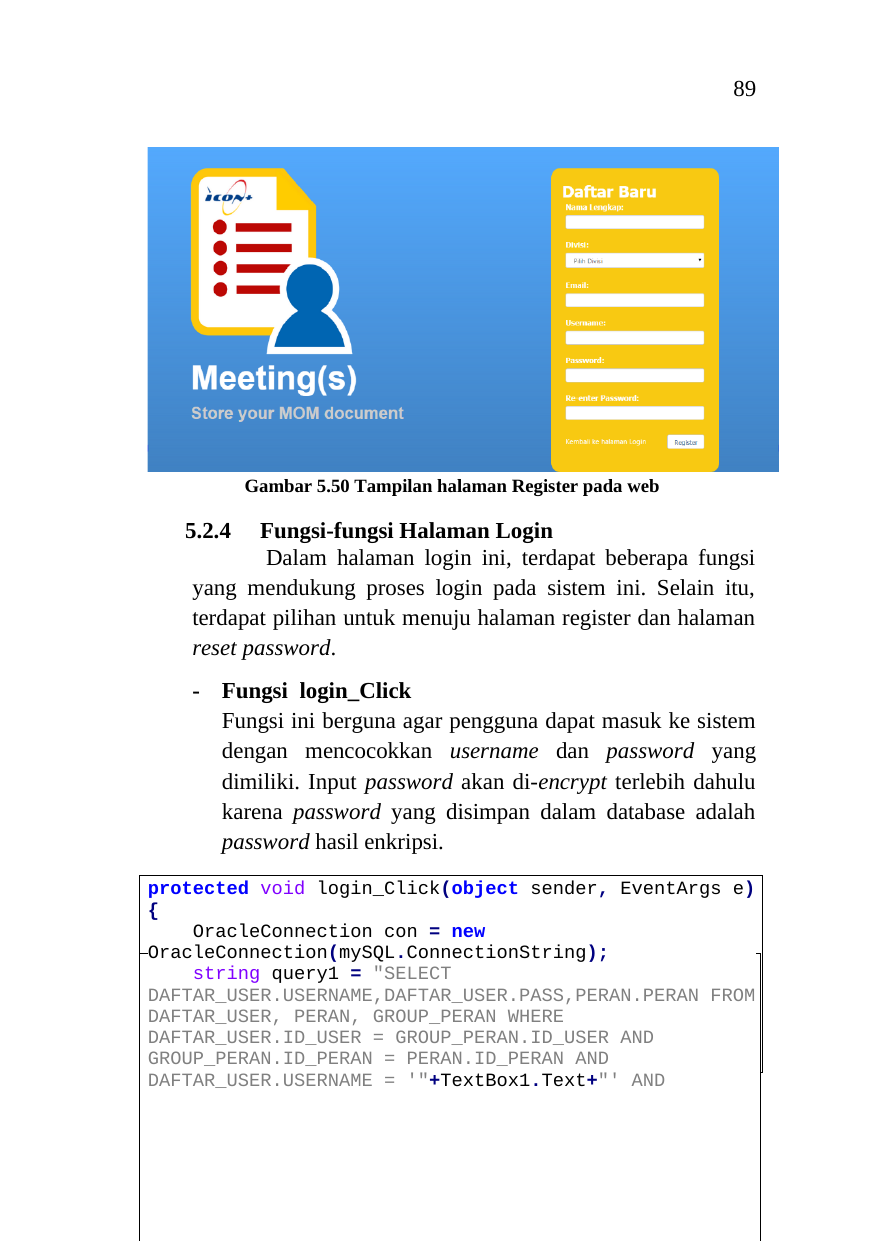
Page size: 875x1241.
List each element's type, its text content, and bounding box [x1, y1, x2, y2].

text protected void login_Click(object sender, EventArgs e) [148, 879, 756, 900]
picture [147, 147, 779, 472]
text Gambar 5.5 Tampilan halaman Register pada web [148, 475, 756, 497]
subtitle Fungsi-fungsi Halaman Login [185, 517, 756, 544]
text { [148, 900, 756, 922]
list Fungsi ini berguna agar pengguna dapat masuk ke sistem dengan mencocokkan username dan password yang dimiliki. Input password akan di-encrypt terlebih dahulu karena password yang disimpan dalam database adalah password hasil enkripsi. [222, 707, 756, 854]
list Fungsi login_Click [192, 677, 756, 703]
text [148, 964, 756, 1092]
text Dalam halaman login ini, terdapat beberapa fungsi yang mendukung proses login pada sistem ini. Selain itu, terdapat pilihan untuk menuju halaman register dan halaman reset password. [192, 544, 756, 661]
text OracleConnection con = new OracleConnection(mySQL.ConnectionString); [148, 922, 756, 964]
